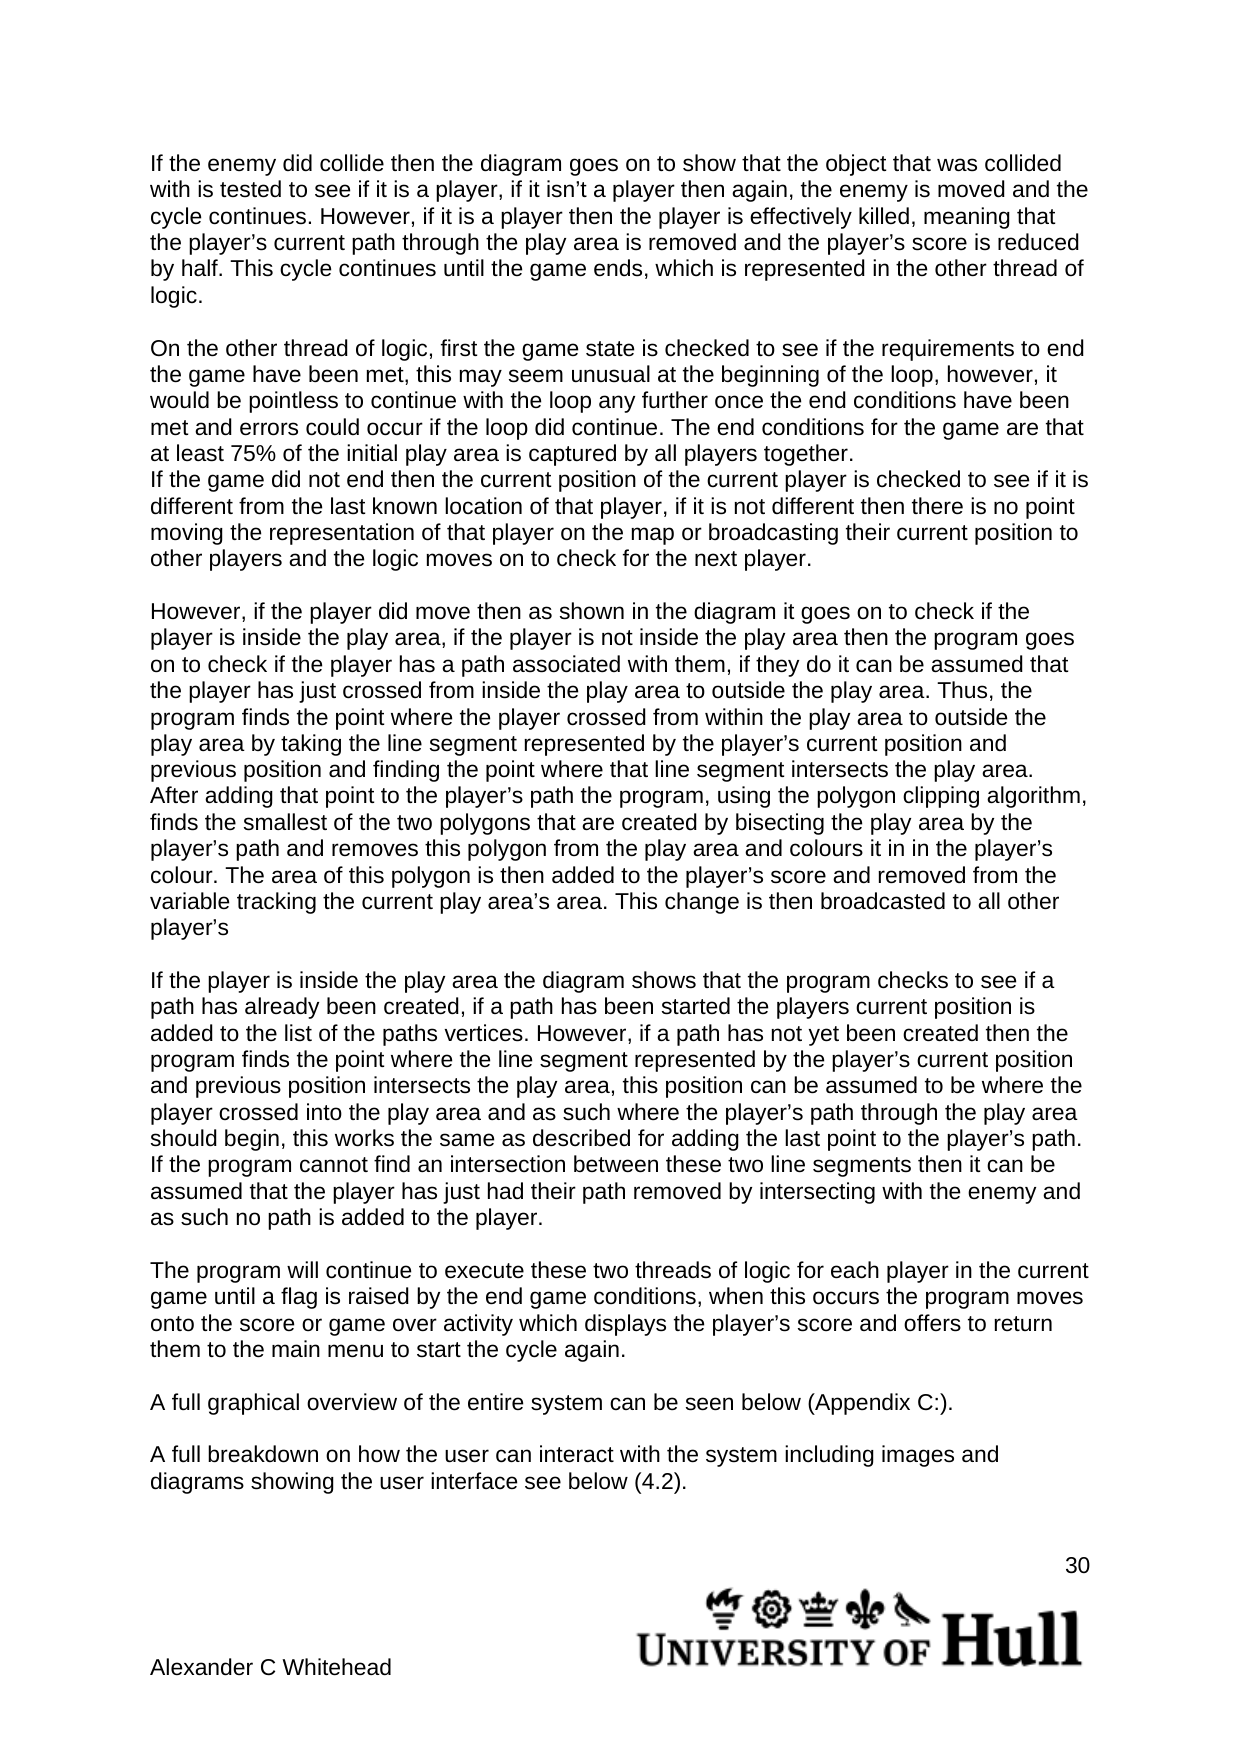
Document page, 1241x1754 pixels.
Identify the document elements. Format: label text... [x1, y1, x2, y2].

text If the player is inside the play area the diagram shows that the program checks to see if a path has already been created, if a path has been started the players current position is added to the list of the paths vertices. However, if a path has not yet been created then the program finds the point where the line segment represented by the player’s current position and previous position intersects the play area, this position can be assumed to be where the player crossed into the play area and as such where the player’s path through the play area should begin, this works the same as described for adding the last point to the player’s path. If the program cannot find an intersection between these two line segments then it can be assumed that the player has just had their path removed by intersecting with the enemy and as such no path is added to the player. [150, 967, 1090, 1231]
text The program will continue to execute these two threads of logic for each player in the current game until a flag is raised by the end game conditions, when this occurs the program moves onto the score or game over activity which displays the player’s score and offers to return them to the main menu to start the cycle again. [150, 1257, 1090, 1362]
text After adding that point to the player’s path the program, using the polygon clipping algorithm, finds the smallest of the two polygons that are created by bisecting the play area by the player’s path and removes this polygon from the play area and colours it in in the player’s colour. The area of this polygon is then added to the player’s score and removed from the variable tracking the current play area’s area. This change is then broadcasted to all other player’s [150, 782, 1090, 941]
text However, if the player did move then as shown in the diagram it goes on to check if the player is inside the play area, if the player is not inside the play area then the program goes on to check if the player has a path associated with them, if they do it can be assumed that the player has just crossed from inside the play area to outside the play area. Thus, the program finds the point where the player crossed from within the play area to outside the play area by taking the line segment represented by the player’s current position and previous position and finding the point where that line segment intersects the play area. [150, 598, 1090, 782]
picture [630, 1578, 1091, 1676]
text On the other thread of logic, first the game state is checked to see if the requirements to end the game have been met, this may seem unusual at the beginning of the loop, however, it would be pointless to continue with the loop any further once the end conditions have been met and errors could occur if the loop did continue. The end conditions for the game are that at least 75% of the initial play area is captured by all players together. [150, 334, 1090, 466]
text If the game did not end then the current position of the current player is checked to see if it is different from the last known location of that player, if it is not different then there is no point moving the representation of that player on the map or broadcasting their current position to other players and the logic moves on to check for the next player. [150, 466, 1090, 572]
text If the enemy did collide then the diagram goes on to show that the object that was collided with is tested to see if it is a player, if it isn’t a player then again, the enemy is moved and the cycle continues. However, if it is a player then the player is effectively killed, meaning that the player’s current path through the play area is removed and the player’s score is reduced by half. This cycle continues until the game ends, which is represented in the other thread of logic. [150, 150, 1090, 308]
text A full graphical overview of the entire system can be seen below (‎Appendix C:). [150, 1389, 1090, 1415]
text A full breakdown on how the user can interact with the system including images and diagrams showing the user interface see below (‎4.2). [150, 1441, 1090, 1494]
